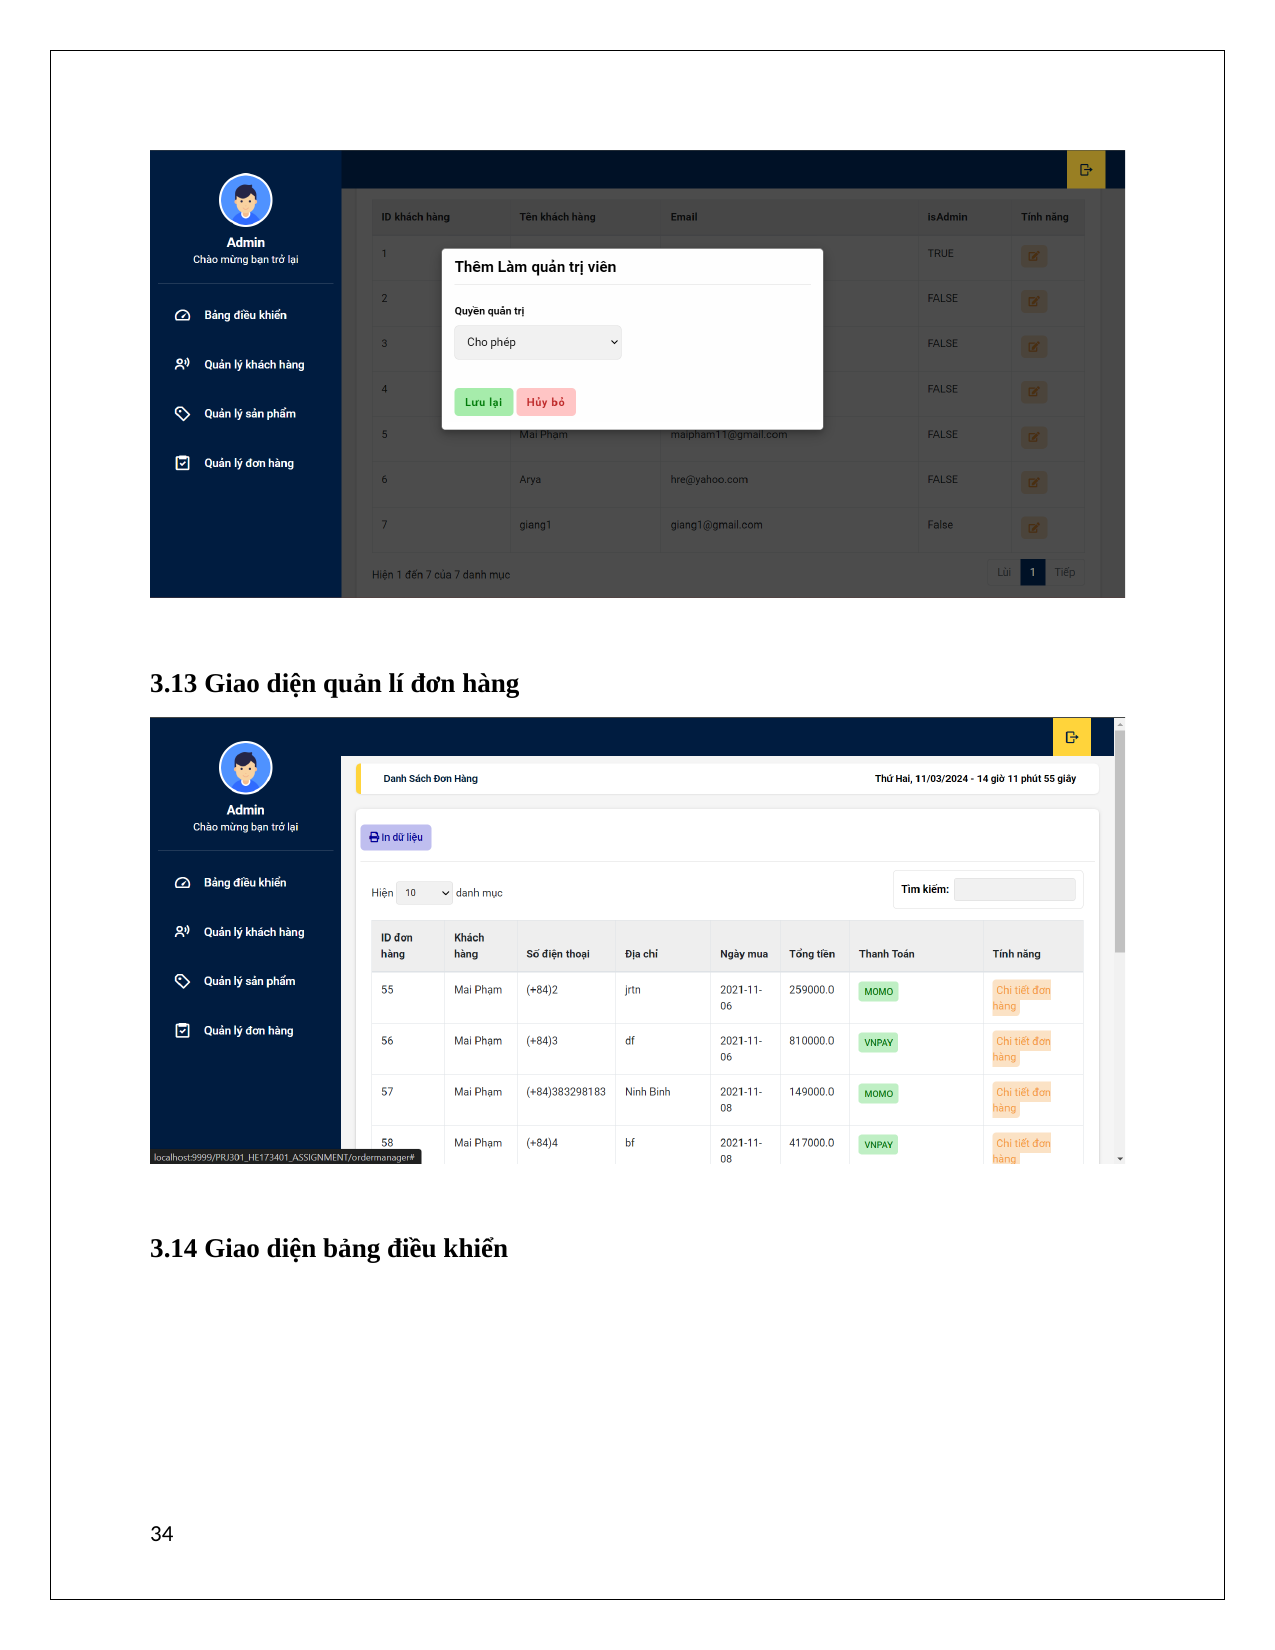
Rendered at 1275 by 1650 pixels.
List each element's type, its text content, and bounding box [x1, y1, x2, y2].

picture [150, 150, 1125, 598]
text 3.14 Giao diện bảng điều khiển [150, 1232, 1125, 1263]
text 3.13 Giao diện quản lí đơn hàng [150, 667, 1125, 698]
picture [150, 717, 1125, 1164]
